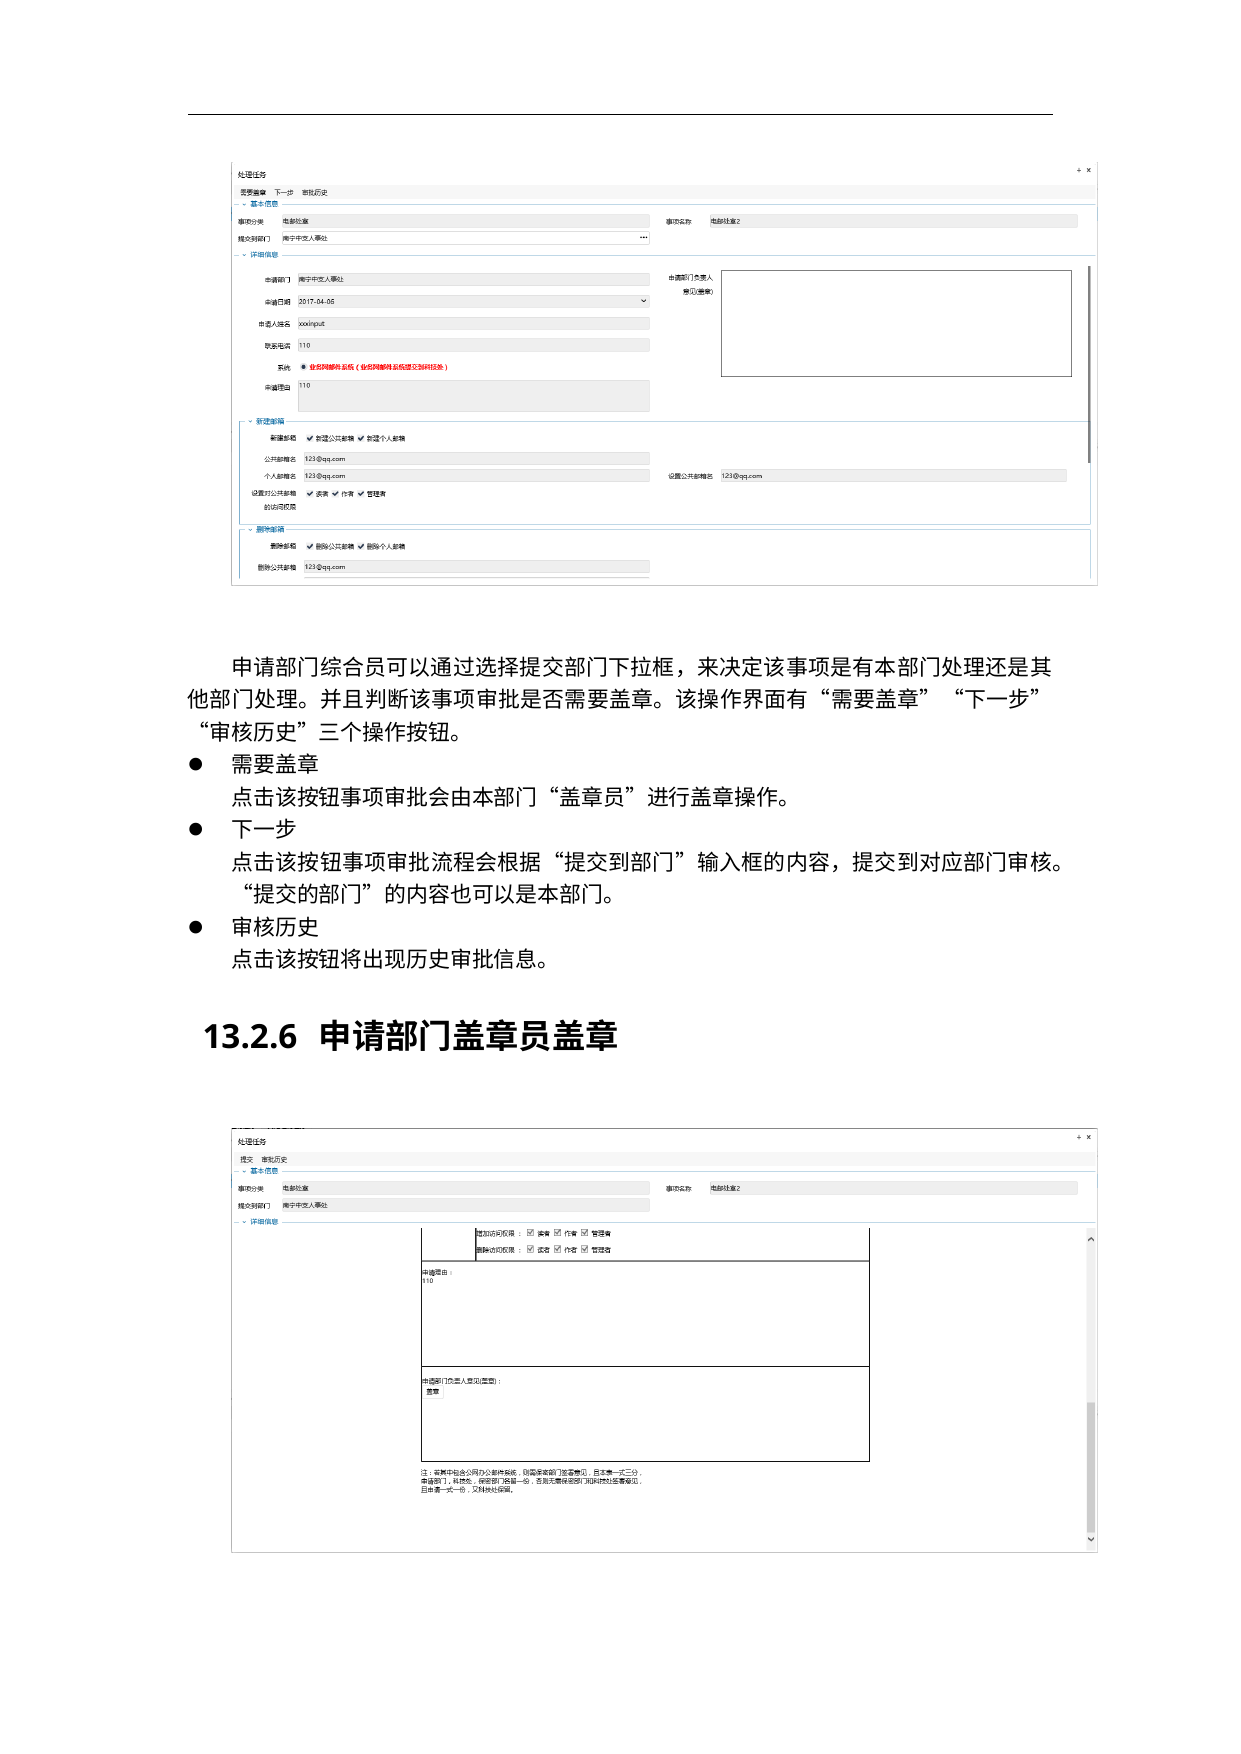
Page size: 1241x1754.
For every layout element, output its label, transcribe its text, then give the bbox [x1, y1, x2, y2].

list 下一步 [187, 812, 1053, 844]
list 需要盖章 [187, 747, 1053, 779]
picture [231, 162, 1098, 586]
picture [231, 1128, 1098, 1553]
list 审核历史 [187, 909, 1053, 942]
text 点击该按钮事项审批会由本部门“盖章员”进行盖章操作。 [231, 779, 1053, 812]
text 点击该按钮将出现历史审批信息。 [231, 942, 1053, 974]
subtitle 申请部门盖章员盖章 [202, 1002, 1053, 1067]
text 点击该按钮事项审批流程会根据“提交到部门”输入框的内容，提交到对应部门审核。“提交的部门”的内容也可以是本部门。 [231, 844, 1053, 909]
text 申请部门综合员可以通过选择提交部门下拉框，来决定该事项是有本部门处理还是其他部门处理。并且判断该事项审批是否需要盖章。该操作界面有“需要盖章”“下一步”“审核历史”三个操作按钮。 [187, 649, 1053, 747]
